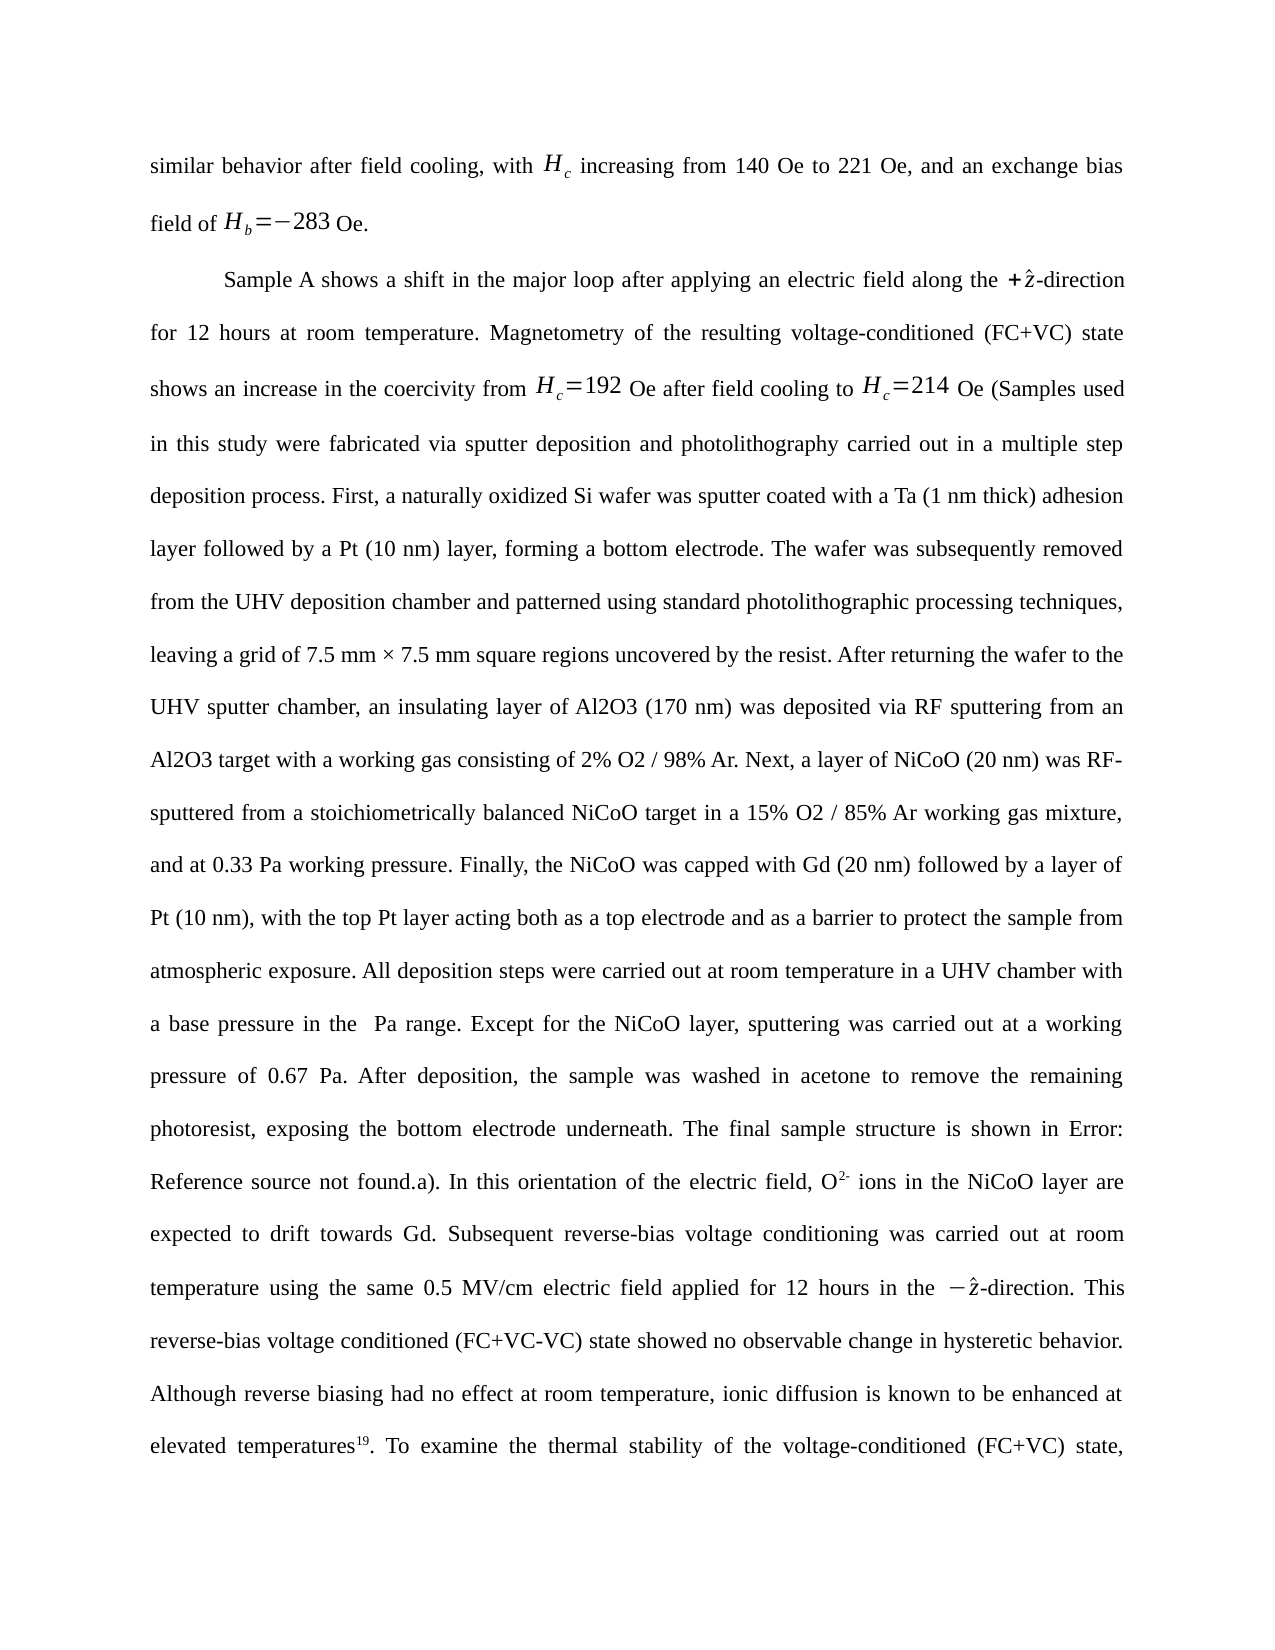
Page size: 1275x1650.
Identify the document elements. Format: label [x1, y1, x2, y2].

text [150, 265, 1125, 1459]
text [150, 150, 1125, 239]
